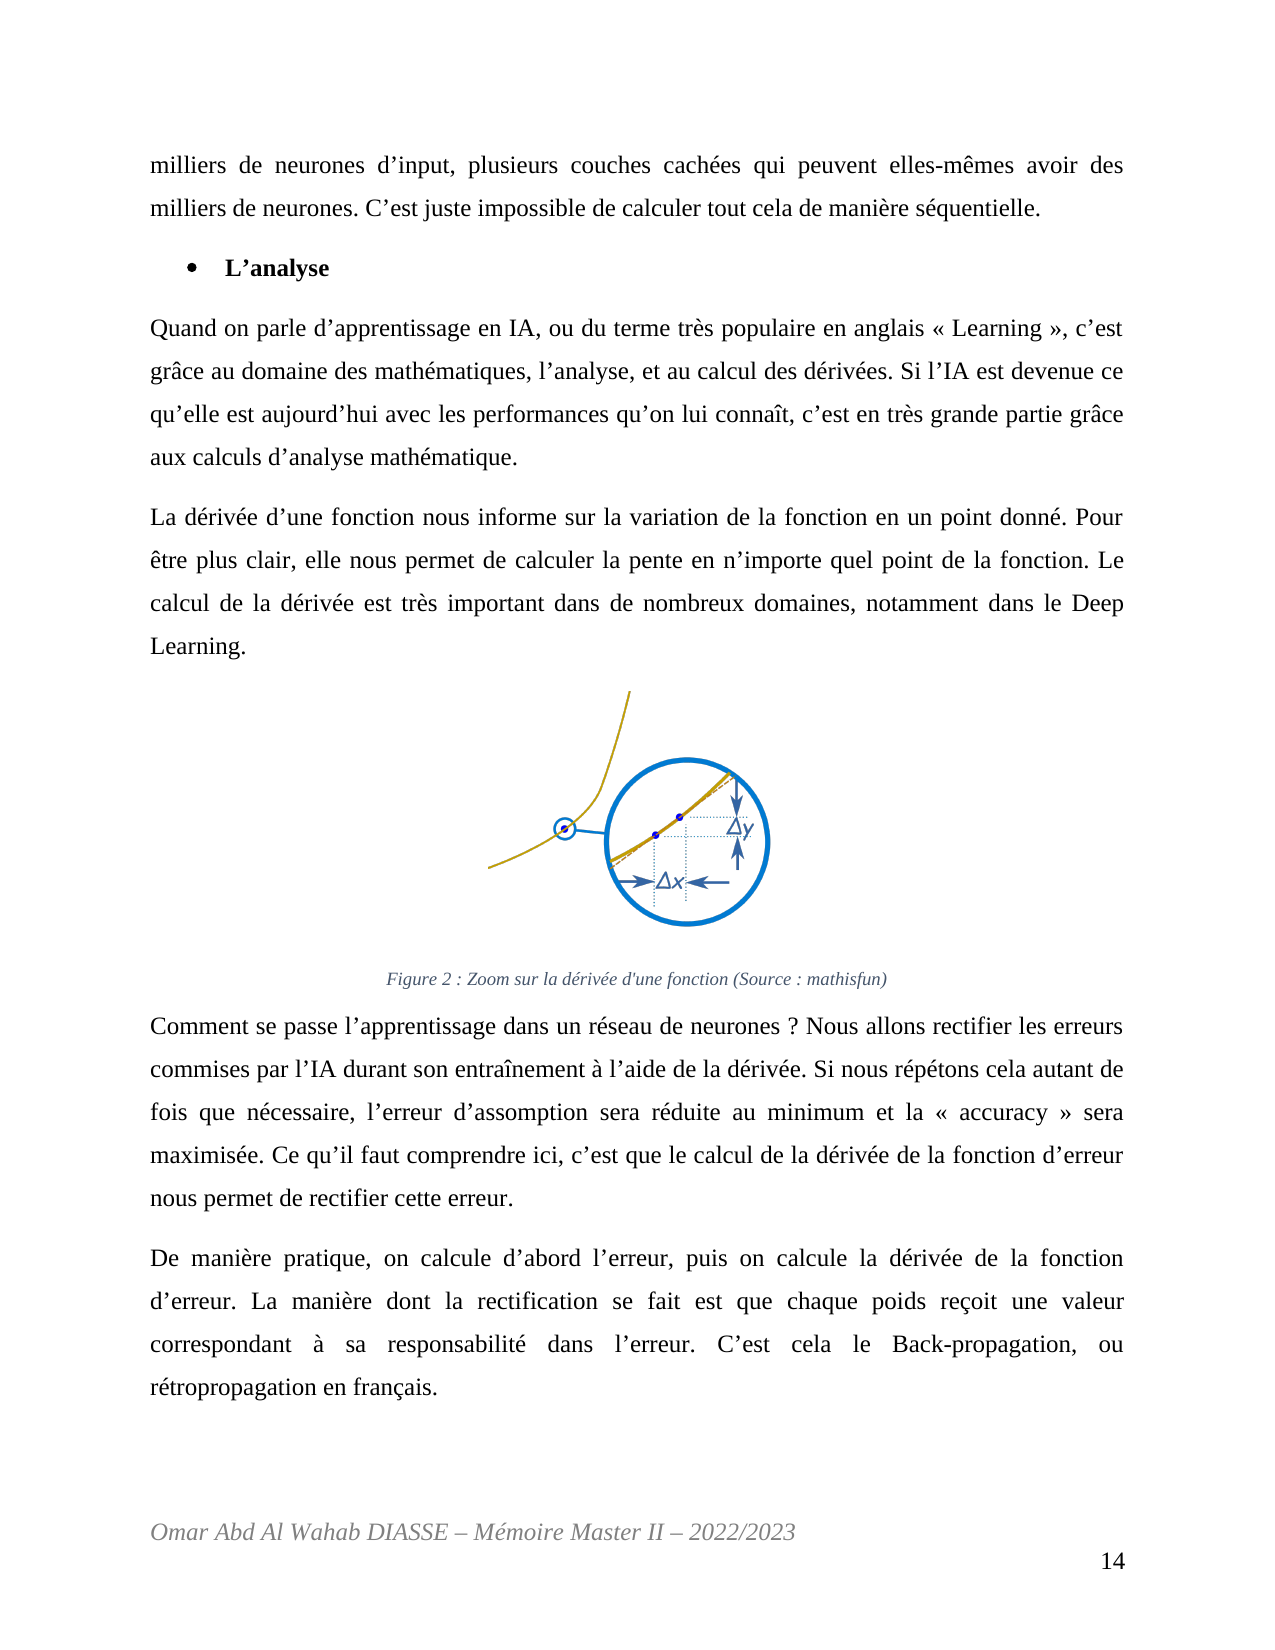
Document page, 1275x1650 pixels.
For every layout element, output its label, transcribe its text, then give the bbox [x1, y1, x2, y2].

text Comment se passe l’apprentissage dans un réseau de neurones ? Nous allons rectifier les erreurs commises par l’IA durant son entraînement à l’aide de la dérivée. Si nous répétons cela autant de fois que nécessaire, l’erreur d’assomption sera réduite au minimum et la « accuracy » sera maximisée. Ce qu’il faut comprendre ici, c’est que le calcul de la dérivée de la fonction d’erreur nous permet de rectifier cette erreur. [150, 1011, 1125, 1212]
text La dérivée d’une fonction nous informe sur la variation de la fonction en un point donné. Pour être plus clair, elle nous permet de calculer la pente en n’importe quel point de la fonction. Le calcul de la dérivée est très important dans de nombreux domaines, notamment dans le Deep Learning. [150, 502, 1125, 660]
picture [488, 691, 787, 938]
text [150, 150, 1125, 222]
list L’analyse [187, 253, 1125, 282]
text Figure 2 : Zoom sur la dérivée d'une fonction (Source : mathisfun) [150, 968, 1125, 990]
text Quand on parle d’apprentissage en IA, ou du terme très populaire en anglais « Learning », c’est grâce au domaine des mathématiques, l’analyse, et au calcul des dérivées. Si l’IA est devenue ce qu’elle est aujourd’hui avec les performances qu’on lui connaît, c’est en très grande partie grâce aux calculs d’analyse mathématique. [150, 313, 1125, 471]
text De manière pratique, on calcule d’abord l’erreur, puis on calcule la dérivée de la fonction d’erreur. La manière dont la rectification se fait est que chaque poids reçoit une valeur correspondant à sa responsabilité dans l’erreur. C’est cela le Back-propagation, ou rétropropagation en français. [150, 1243, 1125, 1401]
